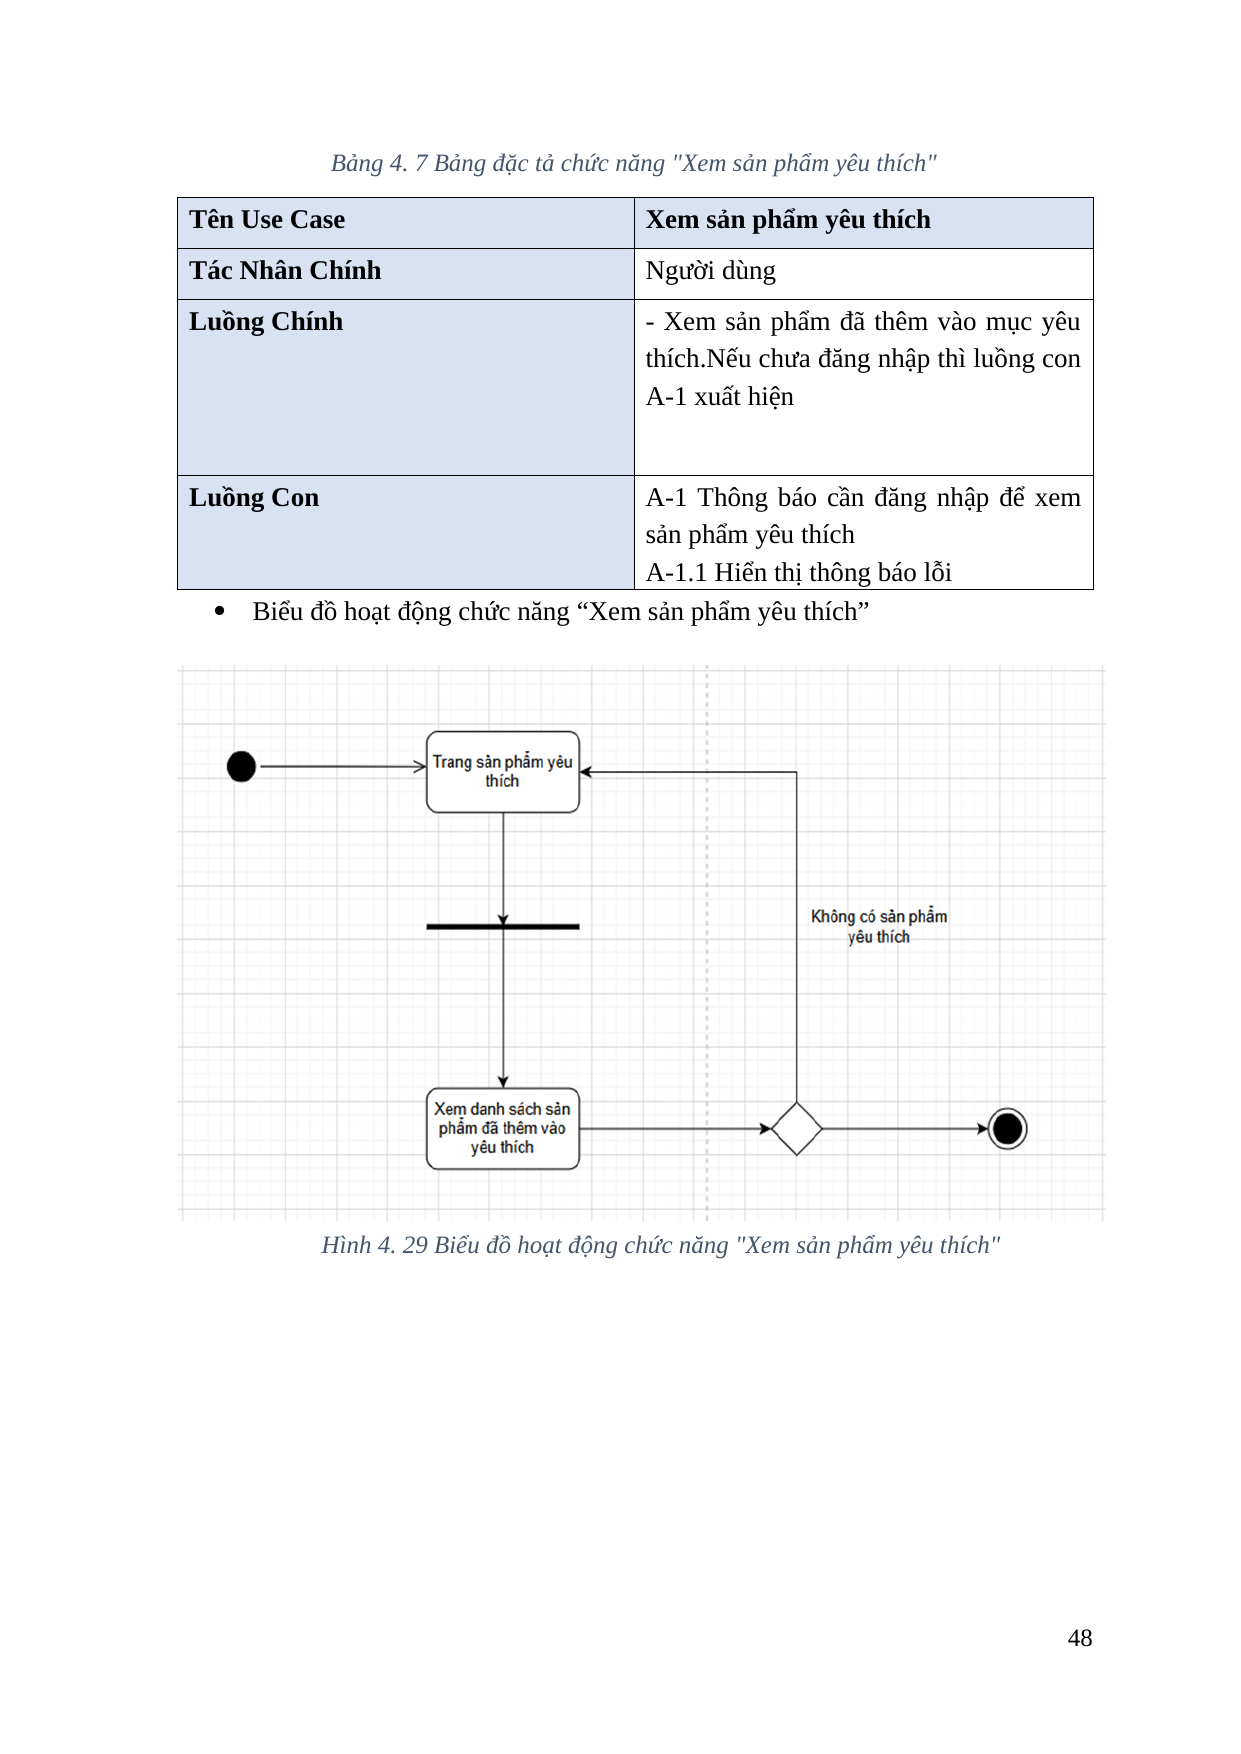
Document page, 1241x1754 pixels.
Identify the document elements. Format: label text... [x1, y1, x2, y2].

picture [177, 665, 1106, 1221]
table_cell Luồng Con [178, 476, 634, 589]
table_cell Luồng Chính [178, 300, 634, 475]
table_cell - Xem sản phẩm đã thêm vào mục yêu thích.Nếu chưa đăng nhập thì luồng con A-1 xuất hiện [635, 300, 1093, 475]
table_cell A-1 Thông báo cần đăng nhập để xem sản phẩm yêu thích A-1.1 Hiển thị thông báo lỗi [635, 476, 1093, 589]
table_header Tên Use Case [178, 198, 634, 248]
table_header Xem sản phẩm yêu thích [635, 198, 1093, 248]
table_cell Người dùng [635, 249, 1093, 299]
list Biểu đồ hoạt động chức năng “Xem sản phẩm yêu thích” [215, 590, 1092, 627]
table_cell Tác Nhân Chính [178, 249, 634, 299]
text Bảng 4. 7 Bảng đặc tả chức năng "Xem sản phẩm yêu thích" [177, 148, 1092, 176]
